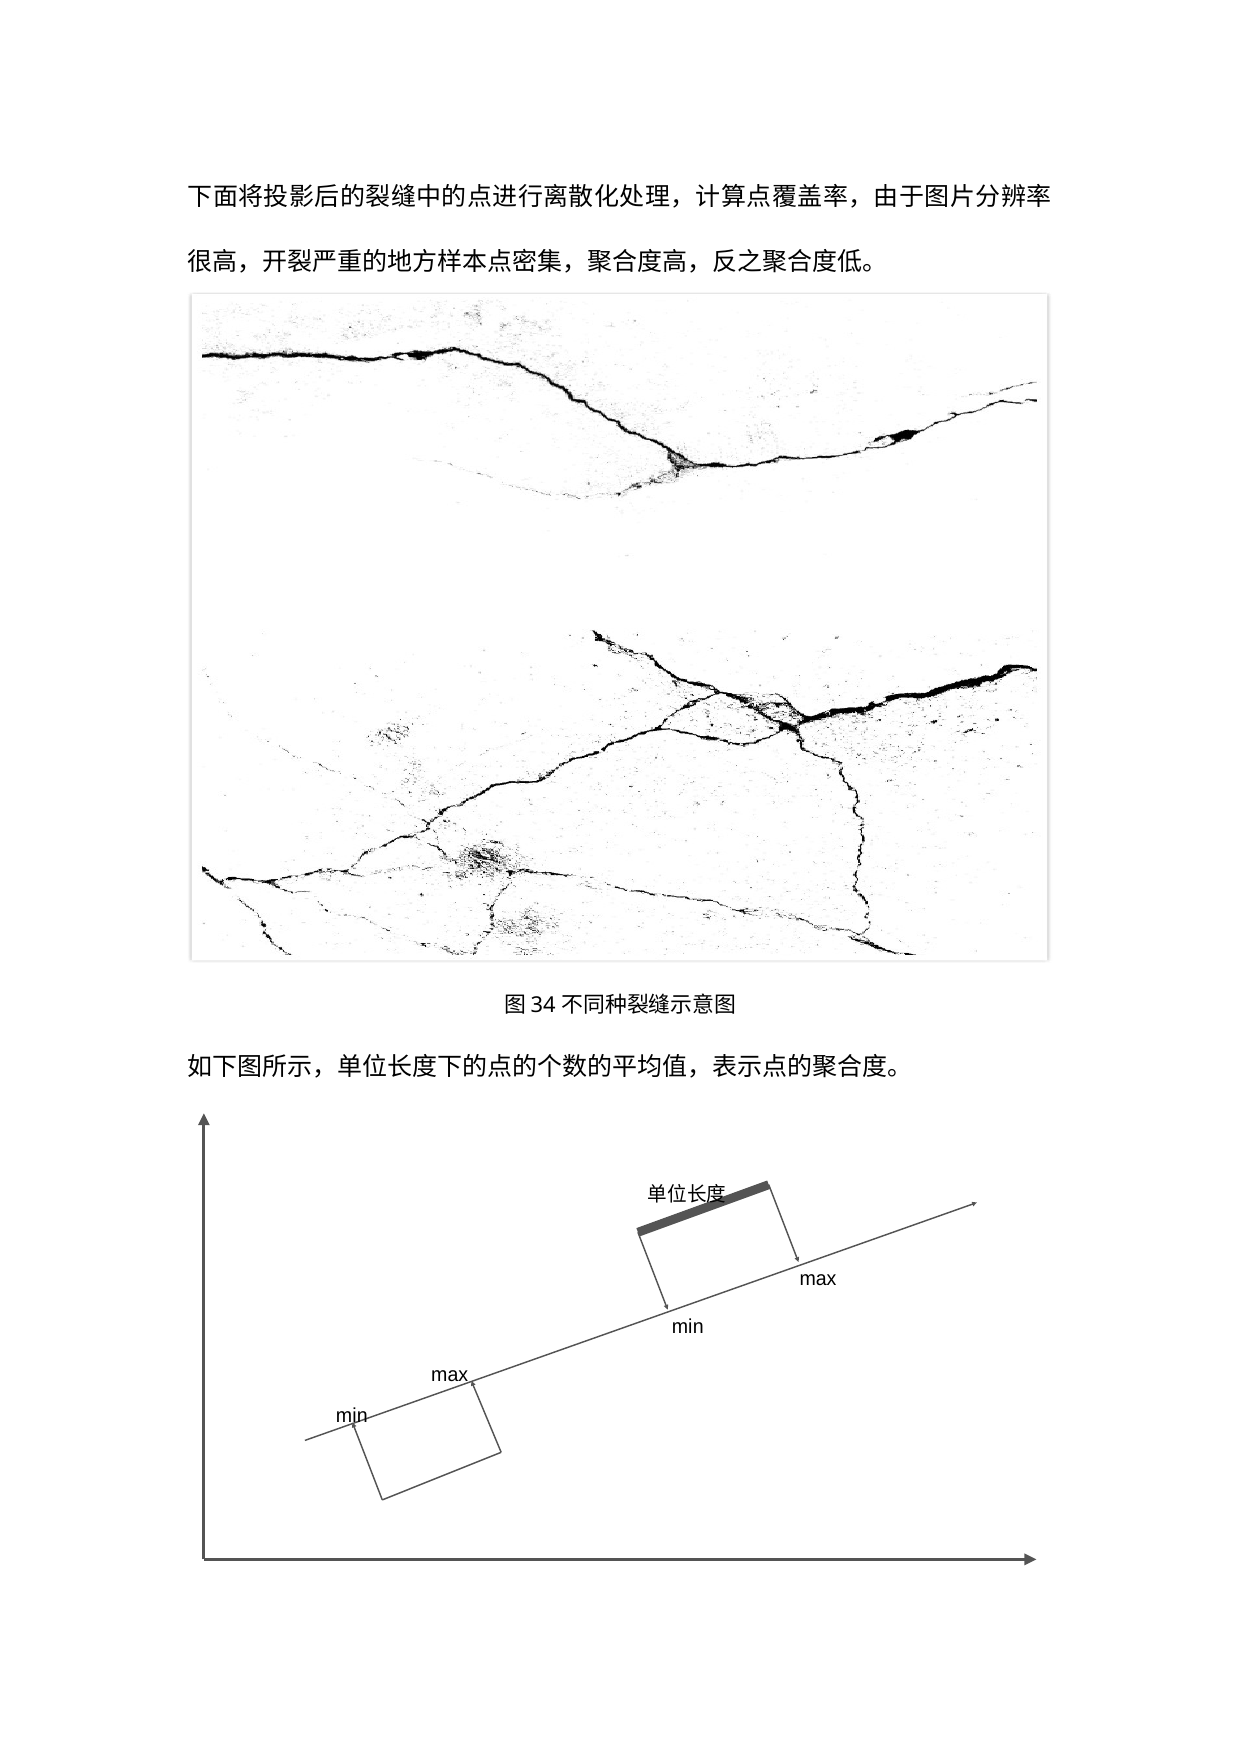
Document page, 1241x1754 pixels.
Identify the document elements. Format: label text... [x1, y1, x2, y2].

text 下面将投影后的裂缝中的点进行离散化处理，计算点覆盖率，由于图片分辨率很高，开裂严重的地方样本点密集，聚合度高，反之聚合度低。 [187, 162, 1053, 292]
text 图34 不同种裂缝示意图 [187, 987, 1053, 1019]
text 如下图所示，单位长度下的点的个数的平均值，表示点的聚合度。 [187, 1032, 1053, 1097]
picture [187, 292, 1053, 963]
